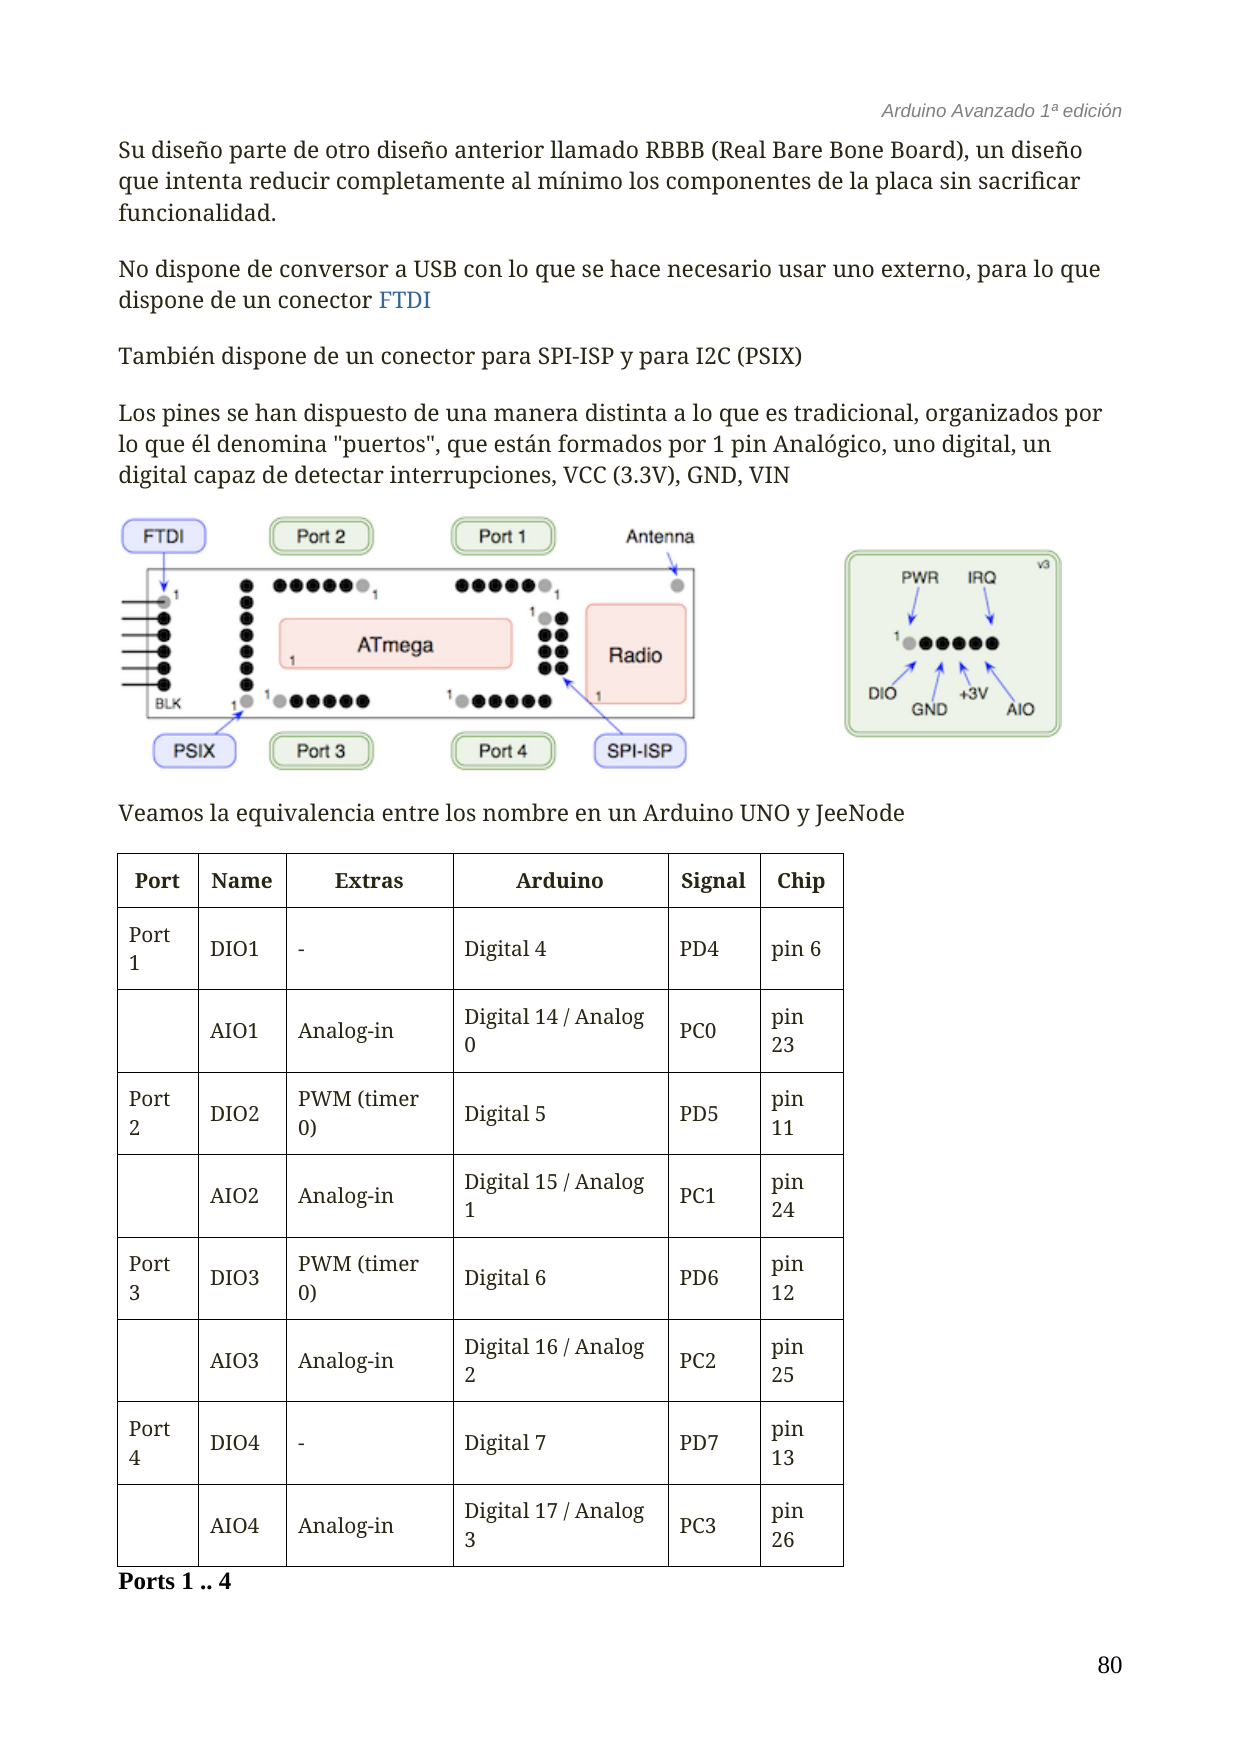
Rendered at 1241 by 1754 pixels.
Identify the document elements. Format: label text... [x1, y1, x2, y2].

table_header Name [199, 854, 286, 907]
table_cell PWM (timer 0) [287, 1073, 453, 1154]
table_cell Port 3 [118, 1238, 198, 1319]
table_cell pin 23 [761, 990, 843, 1072]
table_header Port [118, 854, 198, 907]
table_cell Digital 15 / Analog 1 [454, 1155, 668, 1236]
table_cell AIO3 [199, 1320, 286, 1401]
table_header Extras [287, 854, 453, 907]
table_cell pin 6 [761, 908, 843, 989]
table_cell Analog-in [287, 1320, 453, 1401]
table_cell [118, 1320, 198, 1401]
table_header Signal [669, 854, 760, 907]
table_cell [118, 1485, 198, 1566]
table_cell Digital 5 [454, 1073, 668, 1154]
table_cell Port 2 [118, 1073, 198, 1154]
table_cell pin 11 [761, 1073, 843, 1154]
table_cell - [287, 908, 453, 989]
table_cell [118, 990, 198, 1072]
table_cell Digital 17 / Analog 3 [454, 1485, 668, 1566]
table_cell pin 13 [761, 1402, 843, 1483]
table_cell PD7 [669, 1402, 760, 1483]
table_cell PC0 [669, 990, 760, 1072]
table_cell PC1 [669, 1155, 760, 1236]
table_cell Digital 6 [454, 1238, 668, 1319]
table_cell Analog-in [287, 1155, 453, 1236]
table_cell PWM (timer 0) [287, 1238, 453, 1319]
table_cell Port 1 [118, 908, 198, 989]
table_cell pin 24 [761, 1155, 843, 1236]
table_cell Port 4 [118, 1402, 198, 1483]
table_cell AIO4 [199, 1485, 286, 1566]
table_cell DIO4 [199, 1402, 286, 1483]
text También dispone de un conector para SPI-ISP y para I2C (PSIX) [118, 340, 1122, 372]
table_cell Digital 4 [454, 908, 668, 989]
table_cell Analog-in [287, 990, 453, 1072]
text Su diseño parte de otro diseño anterior llamado RBBB (Real Bare Bone Board), un diseño que intenta reducir completamente al mínimo los componentes de la placa sin sacrificar funcionalidad. [118, 134, 1122, 228]
table_cell PC3 [669, 1485, 760, 1566]
table_cell PD5 [669, 1073, 760, 1154]
text Veamos la equivalencia entre los nombre en un Arduino UNO y JeeNode [118, 797, 1122, 828]
table_header Arduino [454, 854, 668, 907]
table_cell pin 26 [761, 1485, 843, 1566]
table_cell Digital 14 / Analog 0 [454, 990, 668, 1072]
table_cell DIO2 [199, 1073, 286, 1154]
table_cell pin 25 [761, 1320, 843, 1401]
table_cell Digital 7 [454, 1402, 668, 1483]
picture [118, 515, 1062, 772]
table_cell PC2 [669, 1320, 760, 1401]
table_cell PD6 [669, 1238, 760, 1319]
text No dispone de conversor a USB con lo que se hace necesario usar uno externo, para lo que dispone de un conector FTDI [118, 253, 1122, 315]
table_cell DIO1 [199, 908, 286, 989]
table_cell Analog-in [287, 1485, 453, 1566]
table_cell - [287, 1402, 453, 1483]
table_cell Digital 16 / Analog 2 [454, 1320, 668, 1401]
table_cell [118, 1155, 198, 1236]
table_header Chip [761, 854, 843, 907]
table_cell PD4 [669, 908, 760, 989]
table_cell AIO1 [199, 990, 286, 1072]
table_cell AIO2 [199, 1155, 286, 1236]
subtitle Ports 1 .. 4 [118, 1566, 1122, 1595]
table_cell pin 12 [761, 1238, 843, 1319]
table_cell DIO3 [199, 1238, 286, 1319]
text Los pines se han dispuesto de una manera distinta a lo que es tradicional, organizados por lo que él denomina "puertos", que están formados por 1 pin Analógico, uno digital, un digital capaz de detectar interrupciones, VCC (3.3V), GND, VIN [118, 397, 1122, 490]
